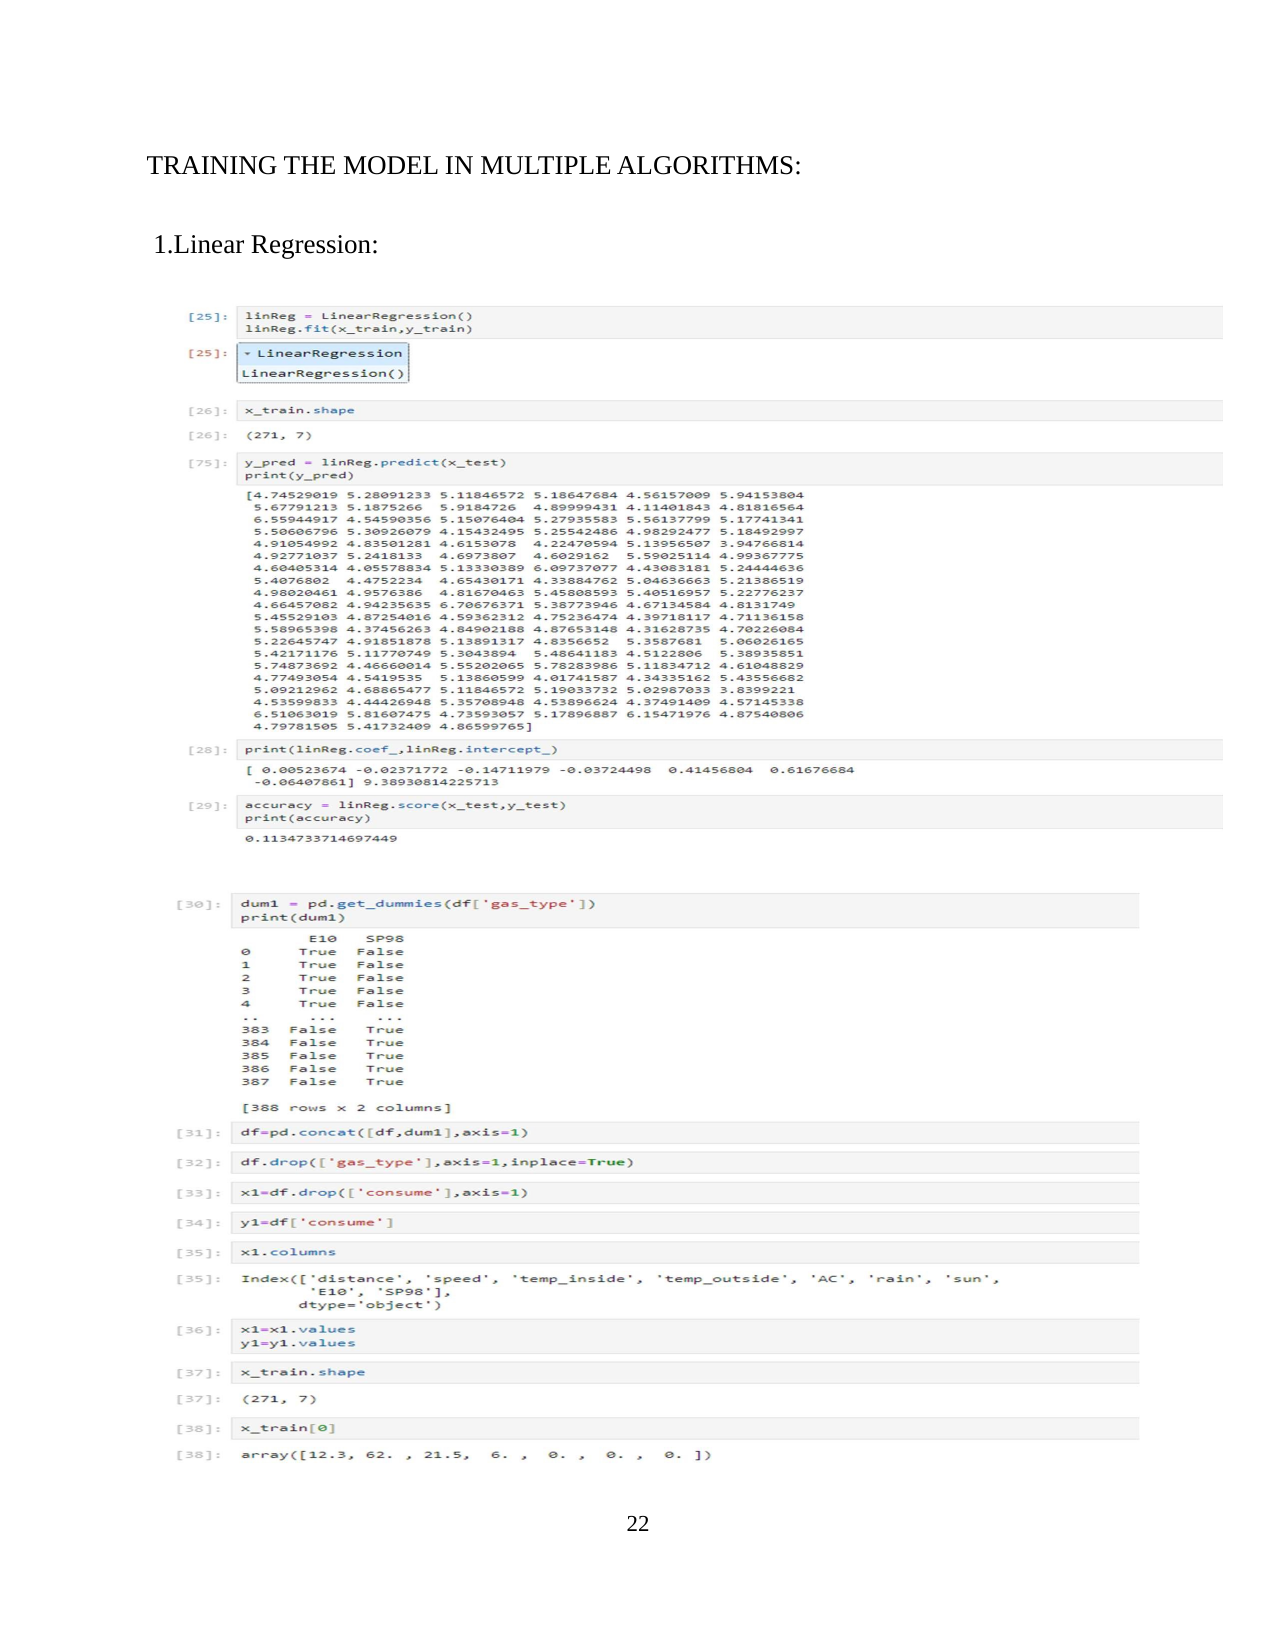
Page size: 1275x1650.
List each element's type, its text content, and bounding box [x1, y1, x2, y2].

text TRAINING THE MODEL IN MULTIPLE ALGORITHMS: [146, 149, 1244, 181]
text 1.Linear Regression: [146, 228, 1244, 259]
picture [160, 299, 1223, 853]
picture [159, 886, 1140, 1472]
